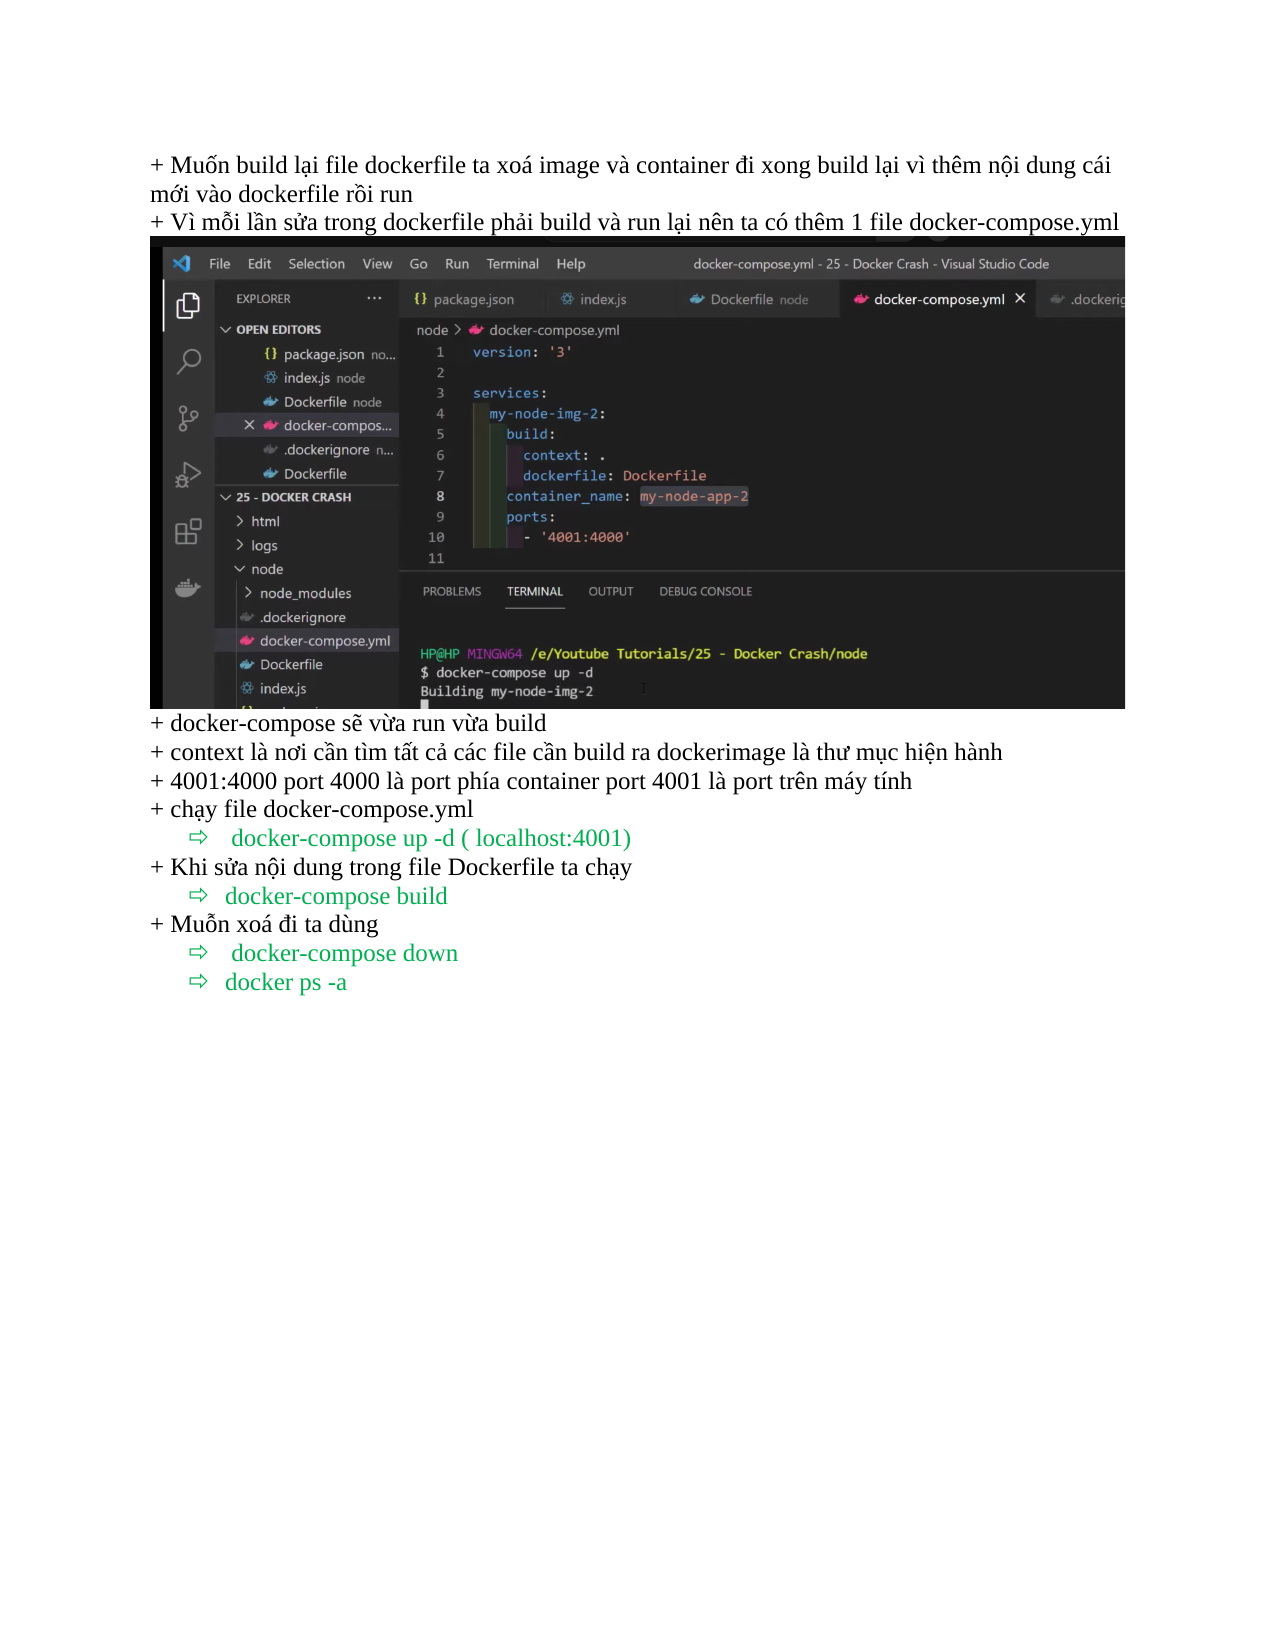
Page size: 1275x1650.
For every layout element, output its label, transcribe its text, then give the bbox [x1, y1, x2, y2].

list docker-compose build [187, 881, 1125, 909]
text + Muỗn xoá đi ta dùng [150, 909, 1125, 938]
list docker ps -a [187, 967, 1125, 996]
text + docker-compose sẽ vừa run vừa build [150, 709, 1125, 737]
text + 4001:4000 port 4000 là port phía container port 4001 là port trên máy tính [150, 766, 1125, 794]
text + Khi sửa nội dung trong file Dockerfile ta chạy [150, 852, 1125, 881]
text + chạy file docker-compose.yml [150, 794, 1125, 823]
list docker-compose up -d ( localhost:4001) [187, 823, 1125, 852]
text + Muốn build lại file dockerfile ta xoá image và container đi xong build lại vì thêm nội dung cái mới vào dockerfile rồi run [150, 150, 1125, 207]
text + Vì mỗi lần sửa trong dockerfile phải build và run lại nên ta có thêm 1 file docker-compose.yml [150, 207, 1125, 236]
picture [150, 236, 1125, 709]
list docker-compose down [187, 938, 1125, 967]
text + context là nơi cần tìm tất cả các file cần build ra dockerimage là thư mục hiện hành [150, 737, 1125, 766]
